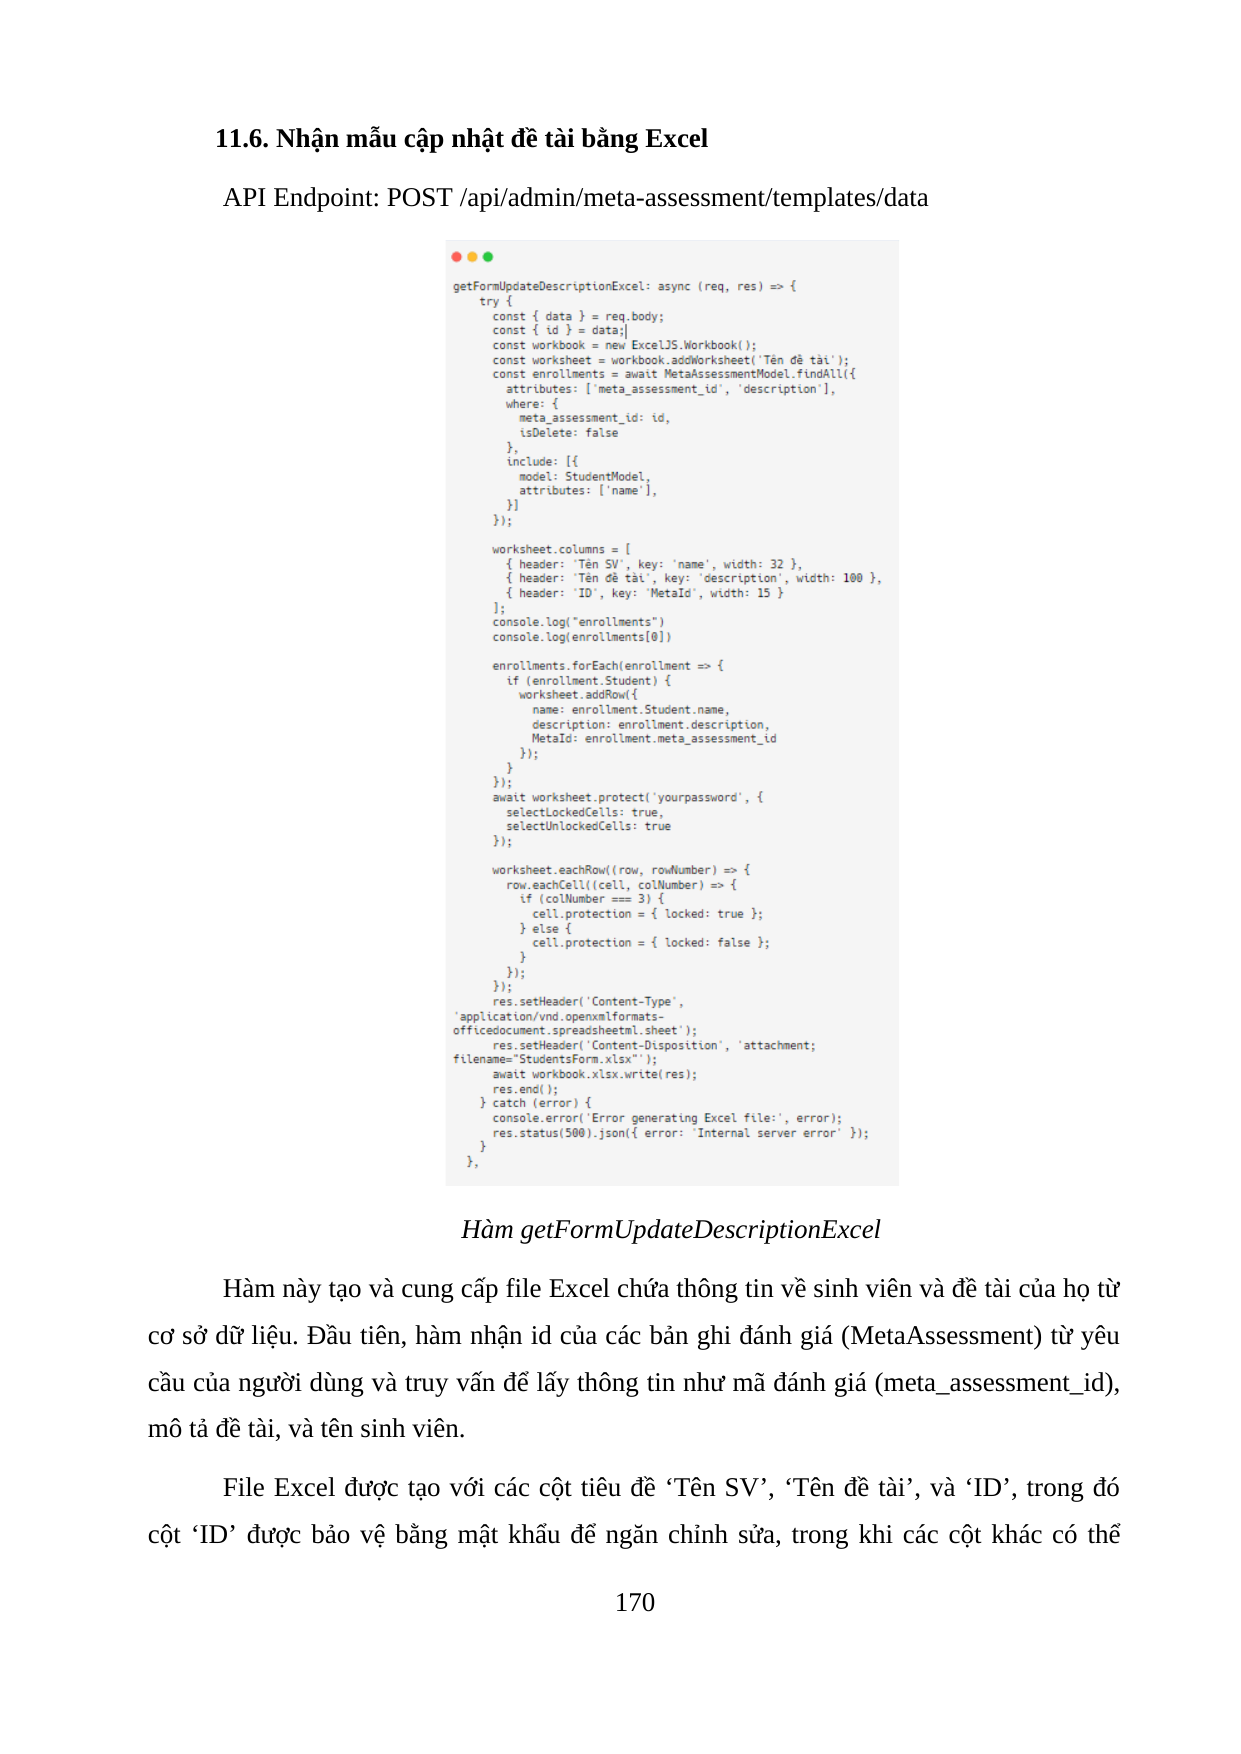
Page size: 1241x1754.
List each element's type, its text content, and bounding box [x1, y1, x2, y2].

text API Endpoint: POST /api/admin/meta-assessment/templates/data [148, 181, 1122, 212]
picture [445, 240, 900, 1186]
text 11.6. Nhận mẫu cập nhật đề tài bằng Excel [215, 122, 1122, 153]
text Hàm này tạo và cung cấp file Excel chứa thông tin về sinh viên và đề tài của họ từ cơ sở dữ liệu. Đầu tiên, hàm nhận id của các bản ghi đánh giá (MetaAssessment) từ yêu cầu của người dùng và truy vấn để lấy thông tin như mã đánh giá (meta_assessment_id), mô tả đề tài, và tên sinh viên. [148, 1272, 1122, 1443]
text Hàm getFormUpdateDescriptionExcel [148, 1213, 1122, 1244]
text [148, 1471, 1122, 1549]
